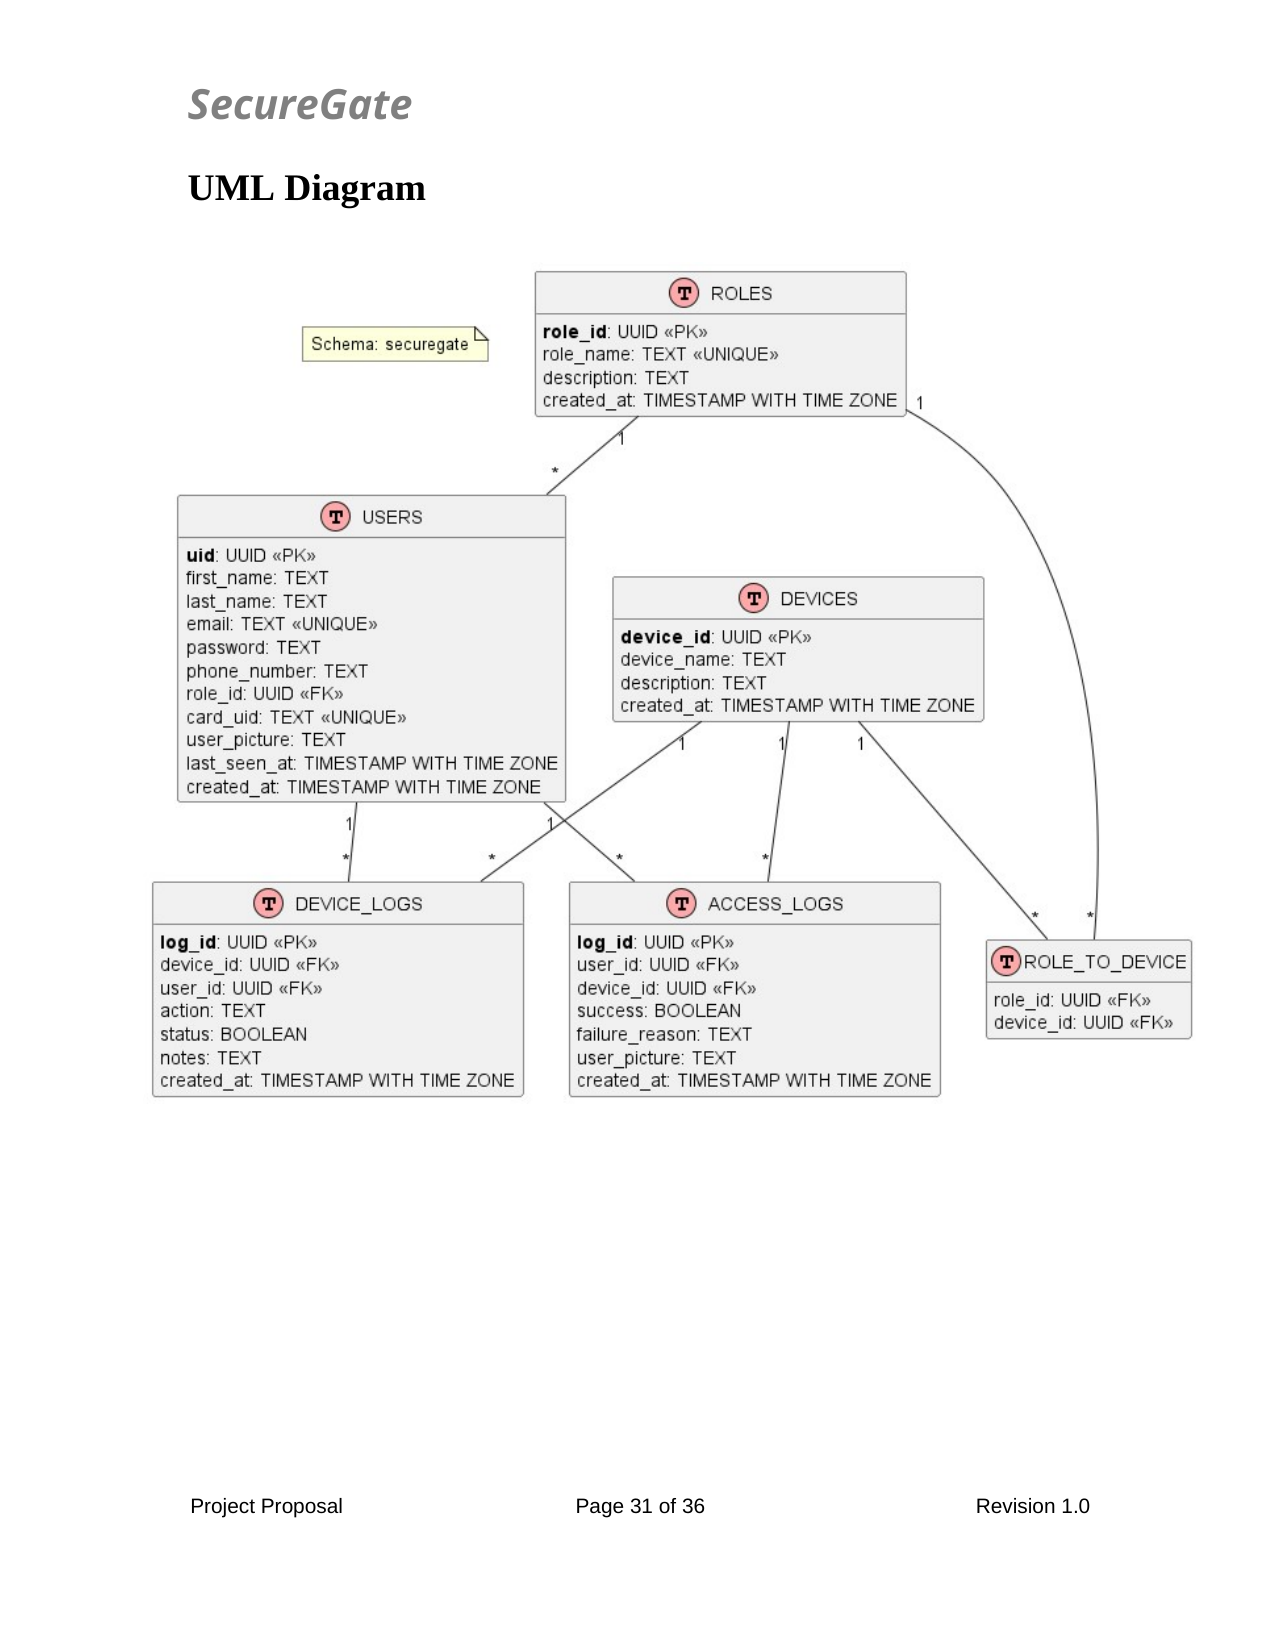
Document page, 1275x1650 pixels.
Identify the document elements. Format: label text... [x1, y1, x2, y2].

picture [143, 262, 1199, 1104]
text UML Diagram [187, 166, 1093, 209]
